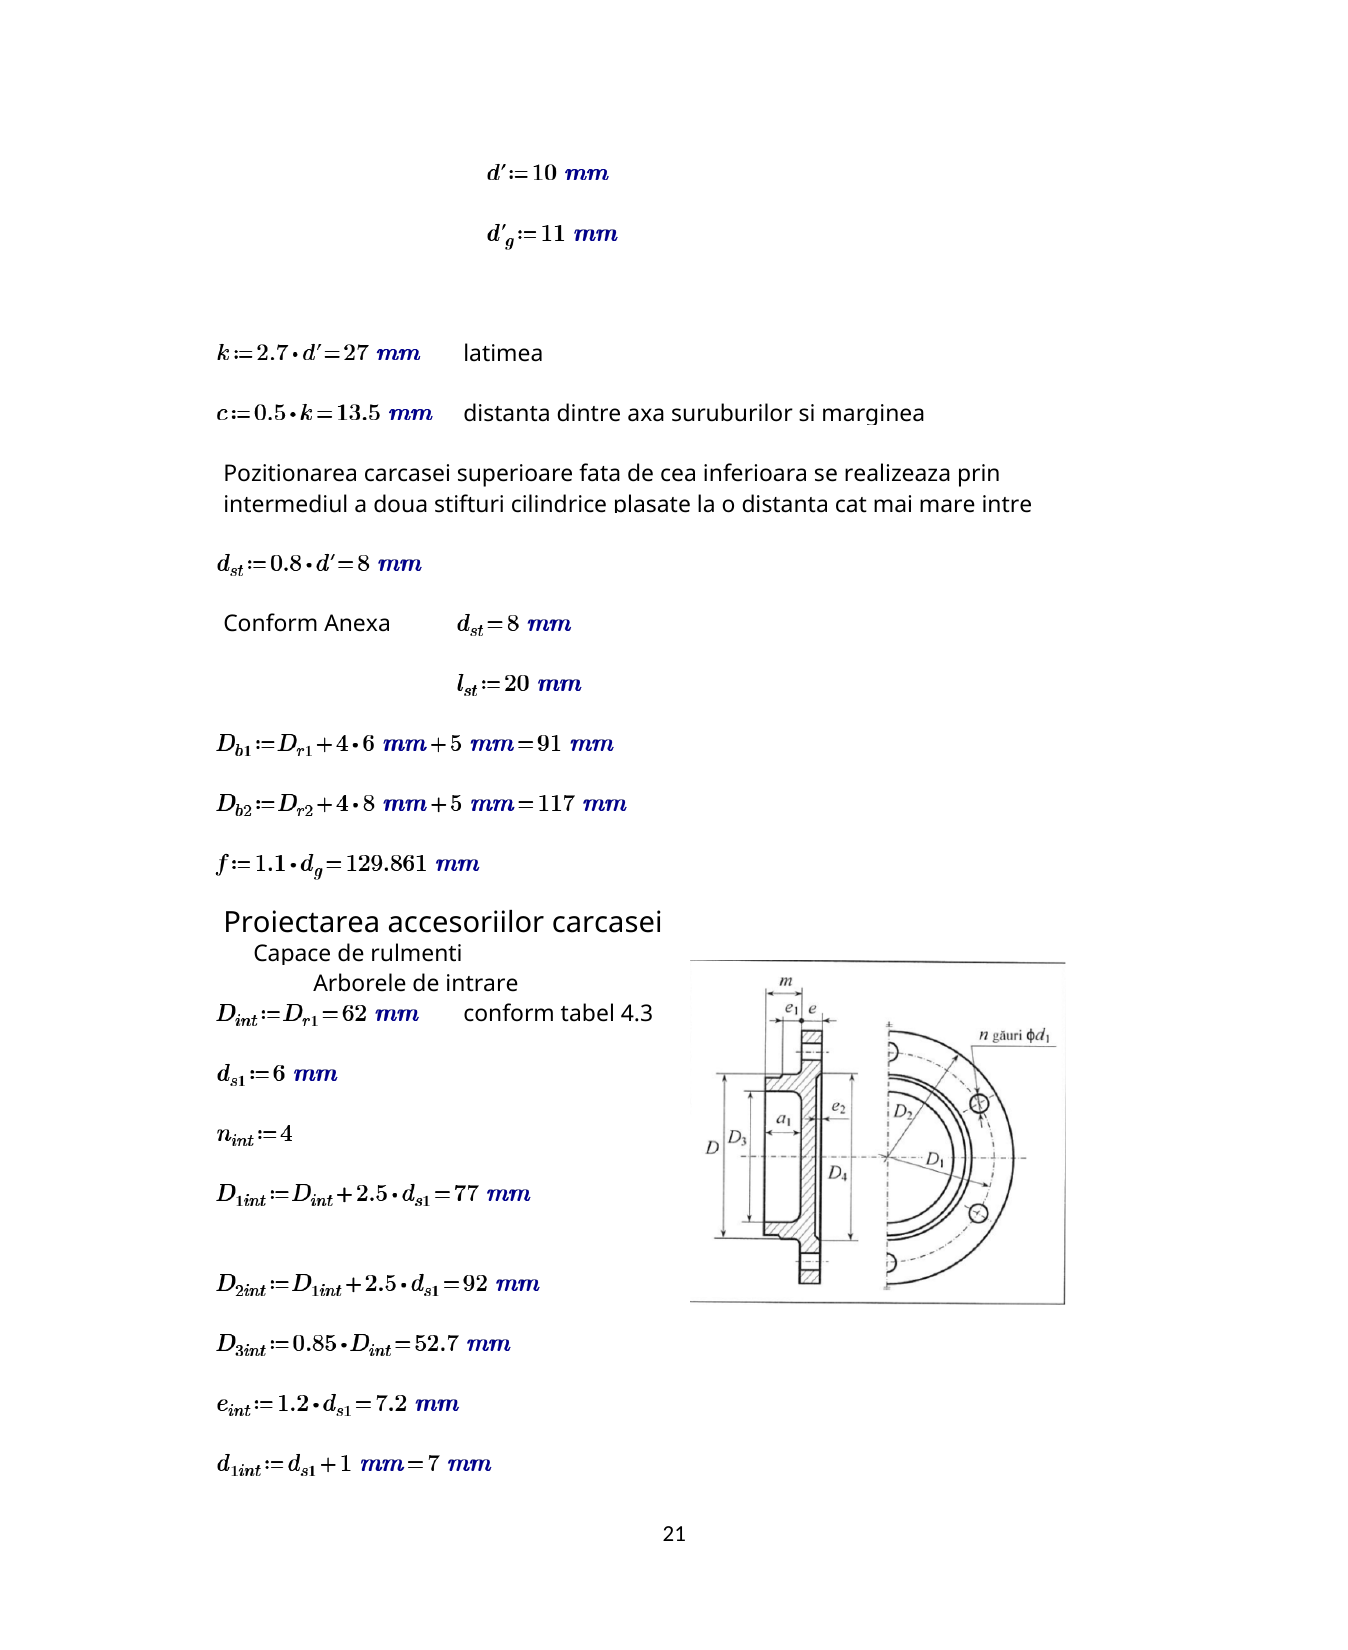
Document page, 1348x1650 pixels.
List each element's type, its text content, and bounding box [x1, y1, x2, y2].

text distanta dintre axa suruburilor si marginea flansei [463, 397, 985, 425]
picture [480, 213, 623, 257]
text Conform Anexa 4.8 [223, 607, 421, 635]
picture [210, 1263, 546, 1307]
picture [210, 1113, 299, 1157]
picture [450, 663, 587, 707]
text conform tabel 4.3 [463, 997, 665, 1025]
picture [210, 1323, 517, 1367]
text Pozitionarea carcasei superioare fata de cea inferioara se realizeaza prin intermediul a doua stifturi cilindrice plasate la o distanta cat mai mare intre ele. [223, 457, 1034, 512]
picture [210, 1173, 537, 1217]
text Arborele de intrare [313, 967, 599, 995]
picture [210, 1053, 343, 1097]
text Capace de rulmenti [253, 937, 539, 965]
picture [450, 603, 578, 647]
text latimea flansei [463, 337, 611, 365]
picture [210, 1383, 464, 1427]
picture [210, 993, 424, 1037]
picture [690, 960, 1066, 1305]
picture [210, 783, 633, 827]
picture [480, 153, 615, 194]
picture [210, 723, 620, 767]
picture [210, 543, 428, 587]
picture [210, 1443, 498, 1487]
picture [210, 843, 486, 887]
text Proiectarea accesoriilor carcasei [223, 901, 838, 936]
picture [210, 393, 439, 434]
picture [210, 333, 427, 374]
